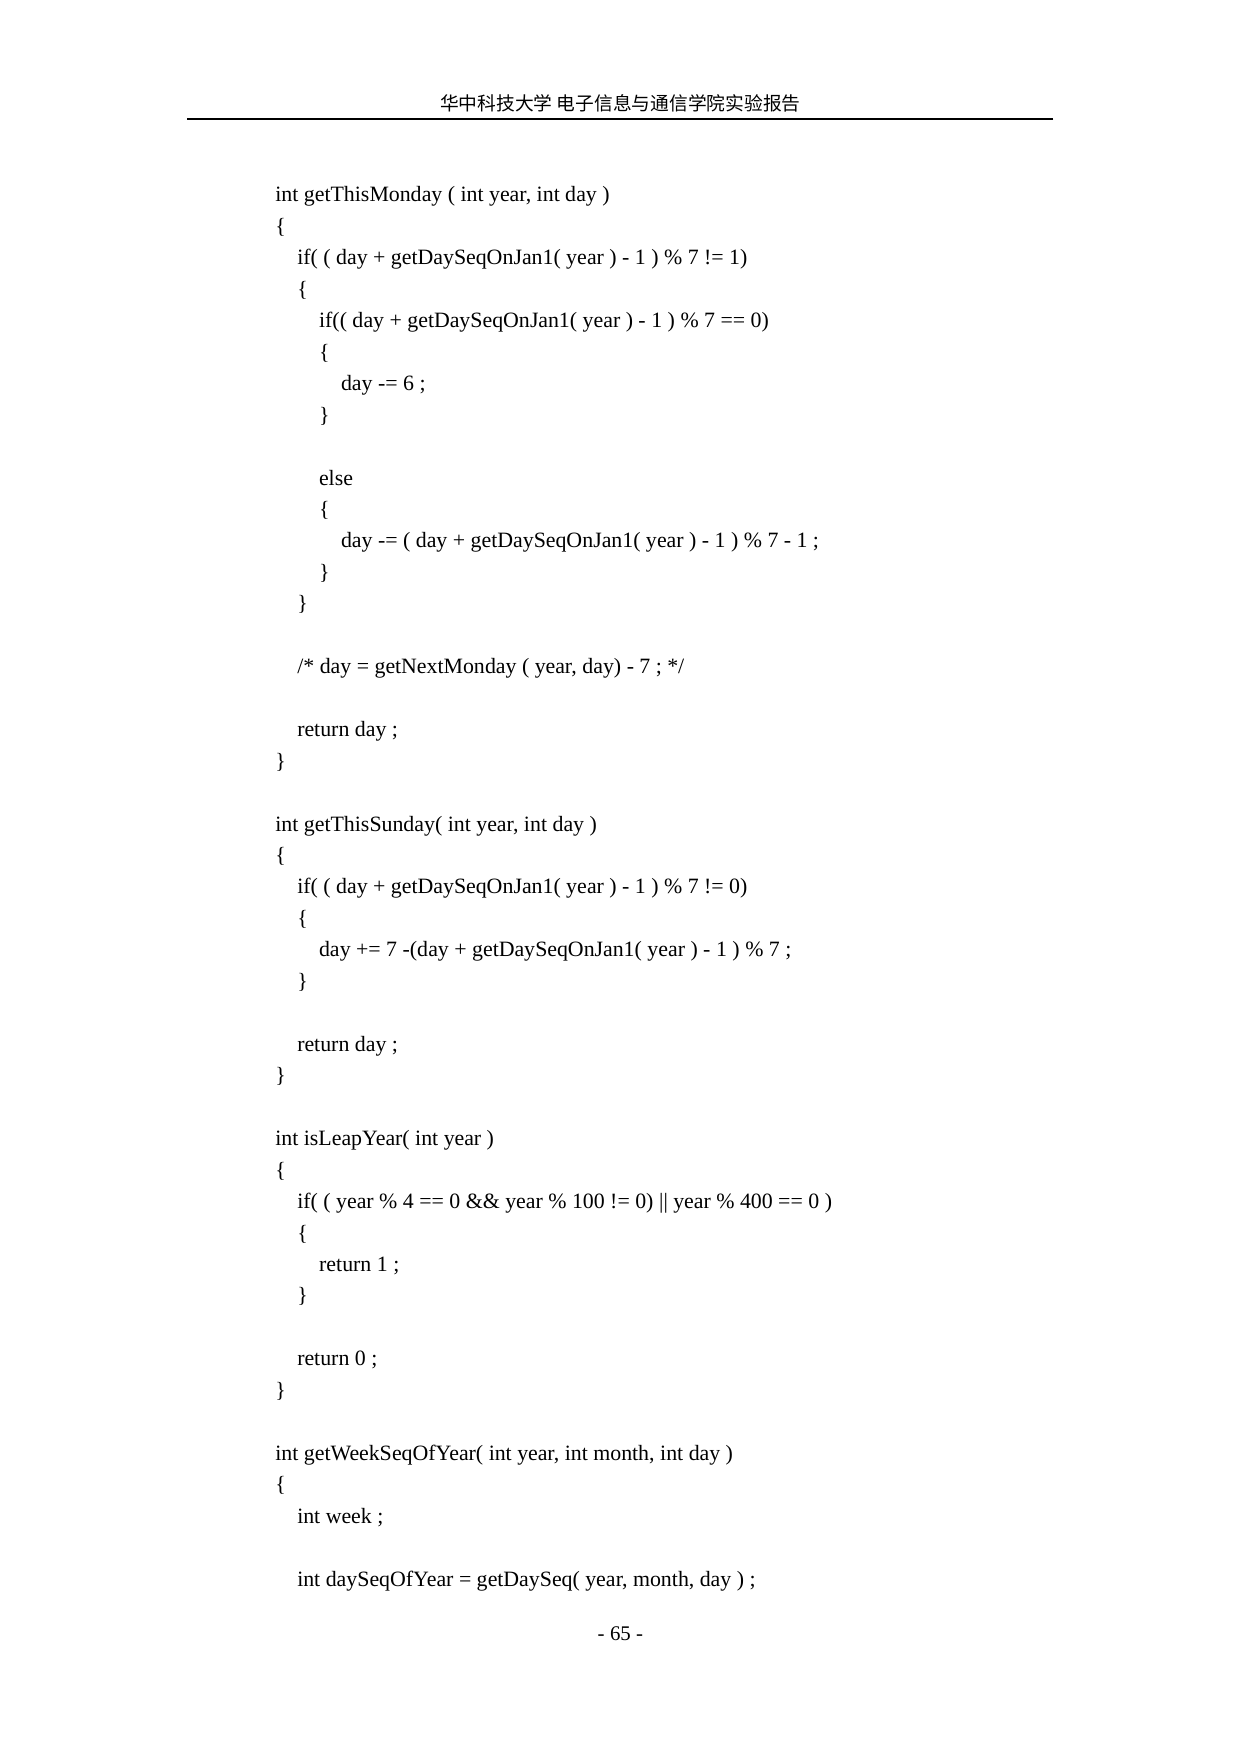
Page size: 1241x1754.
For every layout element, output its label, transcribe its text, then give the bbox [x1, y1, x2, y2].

list /* day = getNextMonday ( year, day) - 7 ; */ [231, 653, 1053, 678]
list } [231, 748, 1053, 773]
list { [231, 276, 1053, 301]
list { [231, 1219, 1053, 1245]
list return 1 ; [231, 1251, 1053, 1276]
list else [231, 464, 1053, 490]
list { [231, 1471, 1053, 1496]
list if( ( day + getDaySeqOnJan1( year ) - 1 ) % 7 != 0) [231, 873, 1053, 899]
list } [231, 968, 1053, 993]
list int daySeqOfYear = getDaySeq( year, month, day ) ; [231, 1566, 1053, 1591]
list } [231, 1062, 1053, 1087]
list { [231, 213, 1053, 238]
list day += 7 -(day + getDaySeqOnJan1( year ) - 1 ) % 7 ; [231, 936, 1053, 962]
list day -= ( day + getDaySeqOnJan1( year ) - 1 ) % 7 - 1 ; [231, 527, 1053, 553]
list return day ; [231, 1031, 1053, 1056]
list } [231, 1377, 1053, 1402]
list return 0 ; [231, 1345, 1053, 1371]
list { [231, 496, 1053, 521]
list if( ( day + getDaySeqOnJan1( year ) - 1 ) % 7 != 1) [231, 244, 1053, 269]
list } [231, 402, 1053, 427]
list { [231, 339, 1053, 364]
list int isLeapYear( int year ) [231, 1125, 1053, 1150]
list if(( day + getDaySeqOnJan1( year ) - 1 ) % 7 == 0) [231, 307, 1053, 332]
list day -= 6 ; [231, 370, 1053, 395]
list } [231, 590, 1053, 616]
list { [231, 842, 1053, 867]
list if( ( year % 4 == 0 && year % 100 != 0) || year % 400 == 0 ) [231, 1188, 1053, 1213]
list int getThisSunday( int year, int day ) [231, 811, 1053, 836]
list int getWeekSeqOfYear( int year, int month, int day ) [231, 1440, 1053, 1465]
list return day ; [231, 716, 1053, 741]
list int week ; [231, 1503, 1053, 1528]
list { [231, 1157, 1053, 1182]
list } [231, 1282, 1053, 1308]
list { [231, 905, 1053, 930]
list } [231, 559, 1053, 584]
list int getThisMonday ( int year, int day ) [231, 181, 1053, 207]
